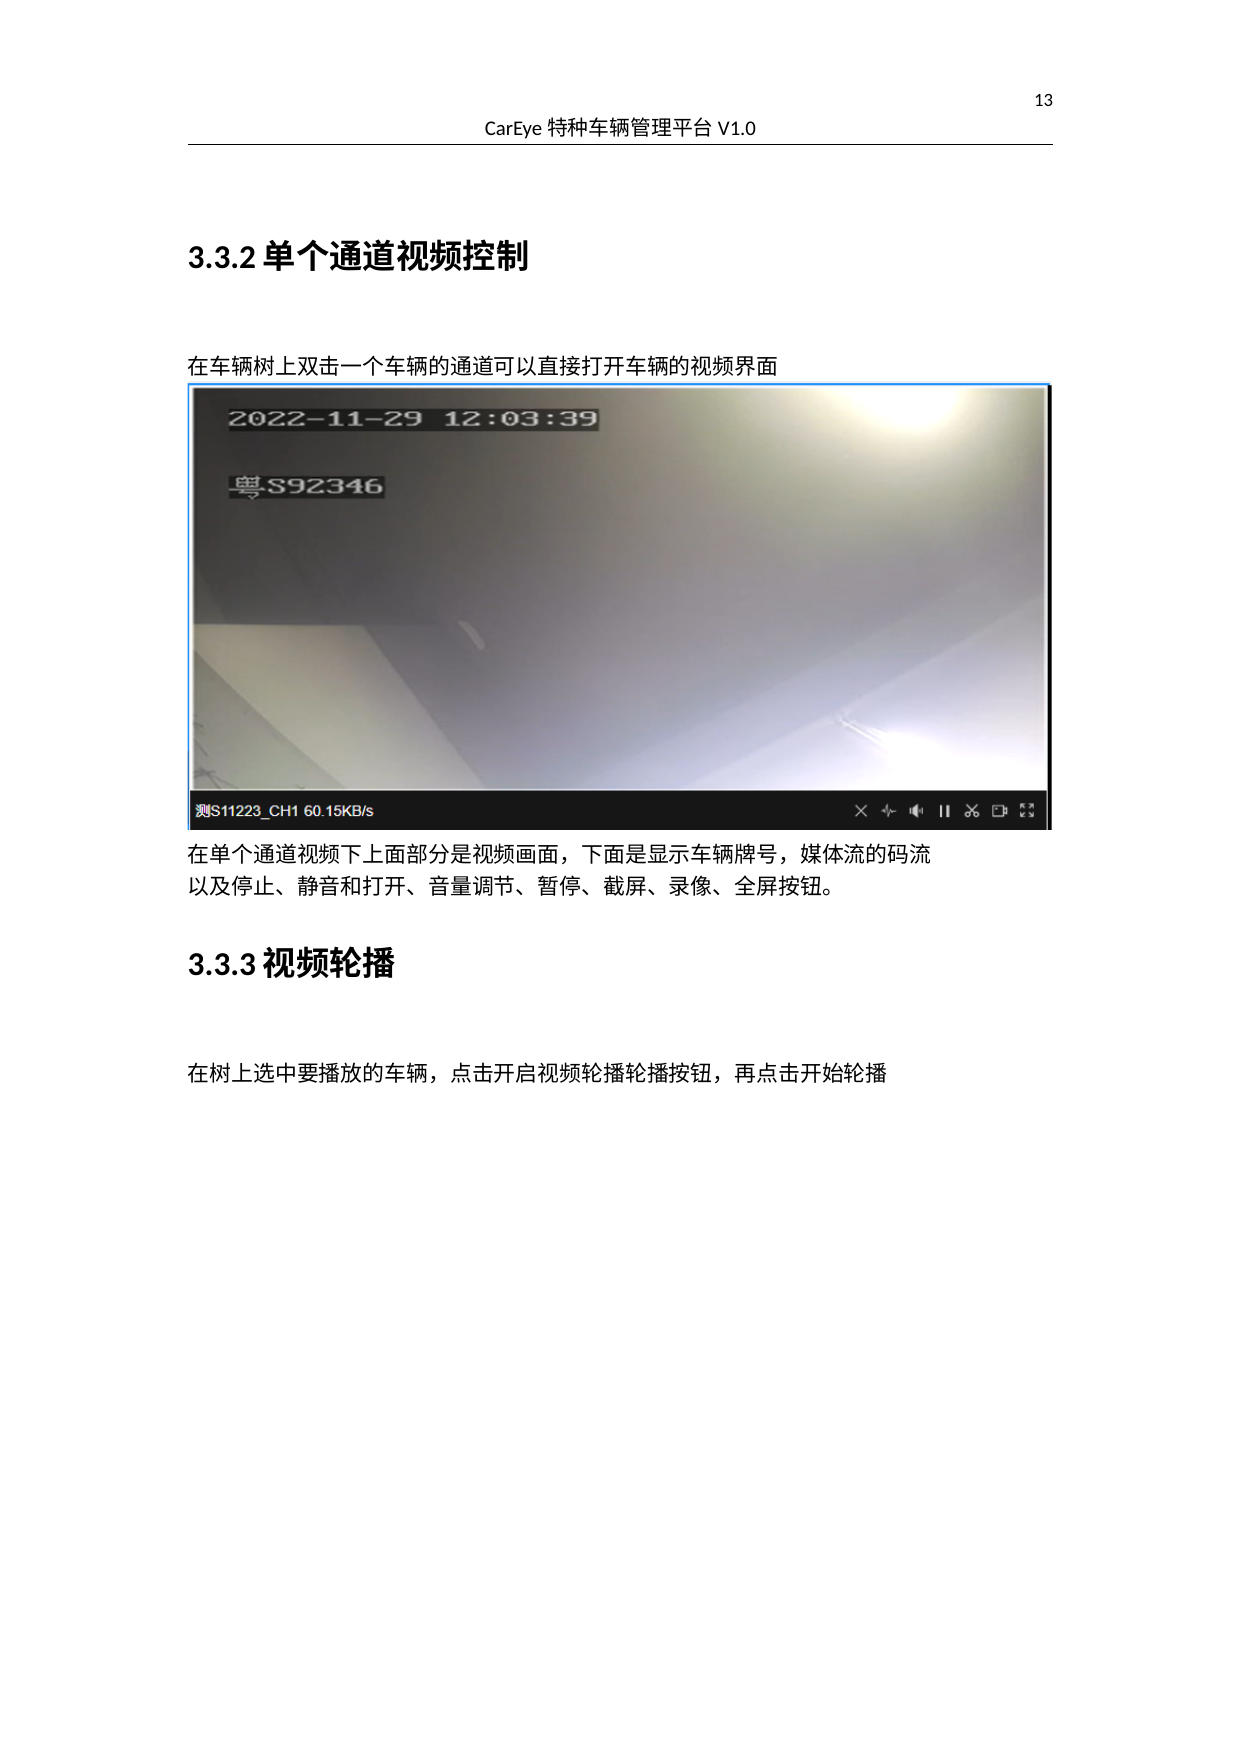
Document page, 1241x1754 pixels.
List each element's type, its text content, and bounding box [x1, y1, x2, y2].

text 在单个通道视频下上面部分是视频画面，下面是显示车辆牌号，媒体流的码流 [187, 836, 1053, 869]
subtitle 视频轮播 [187, 928, 1053, 993]
text 在树上选中要播放的车辆，点击开启视频轮播轮播按钮，再点击开始轮播 [187, 1056, 1053, 1088]
text 在车辆树上双击一个车辆的通道可以直接打开车辆的视频界面 [187, 349, 1053, 381]
text 以及停止、静音和打开、音量调节、暂停、截屏、录像、全屏按钮。 [187, 869, 1053, 901]
picture [187, 381, 1052, 830]
subtitle 单个通道视频控制 [187, 222, 1053, 287]
